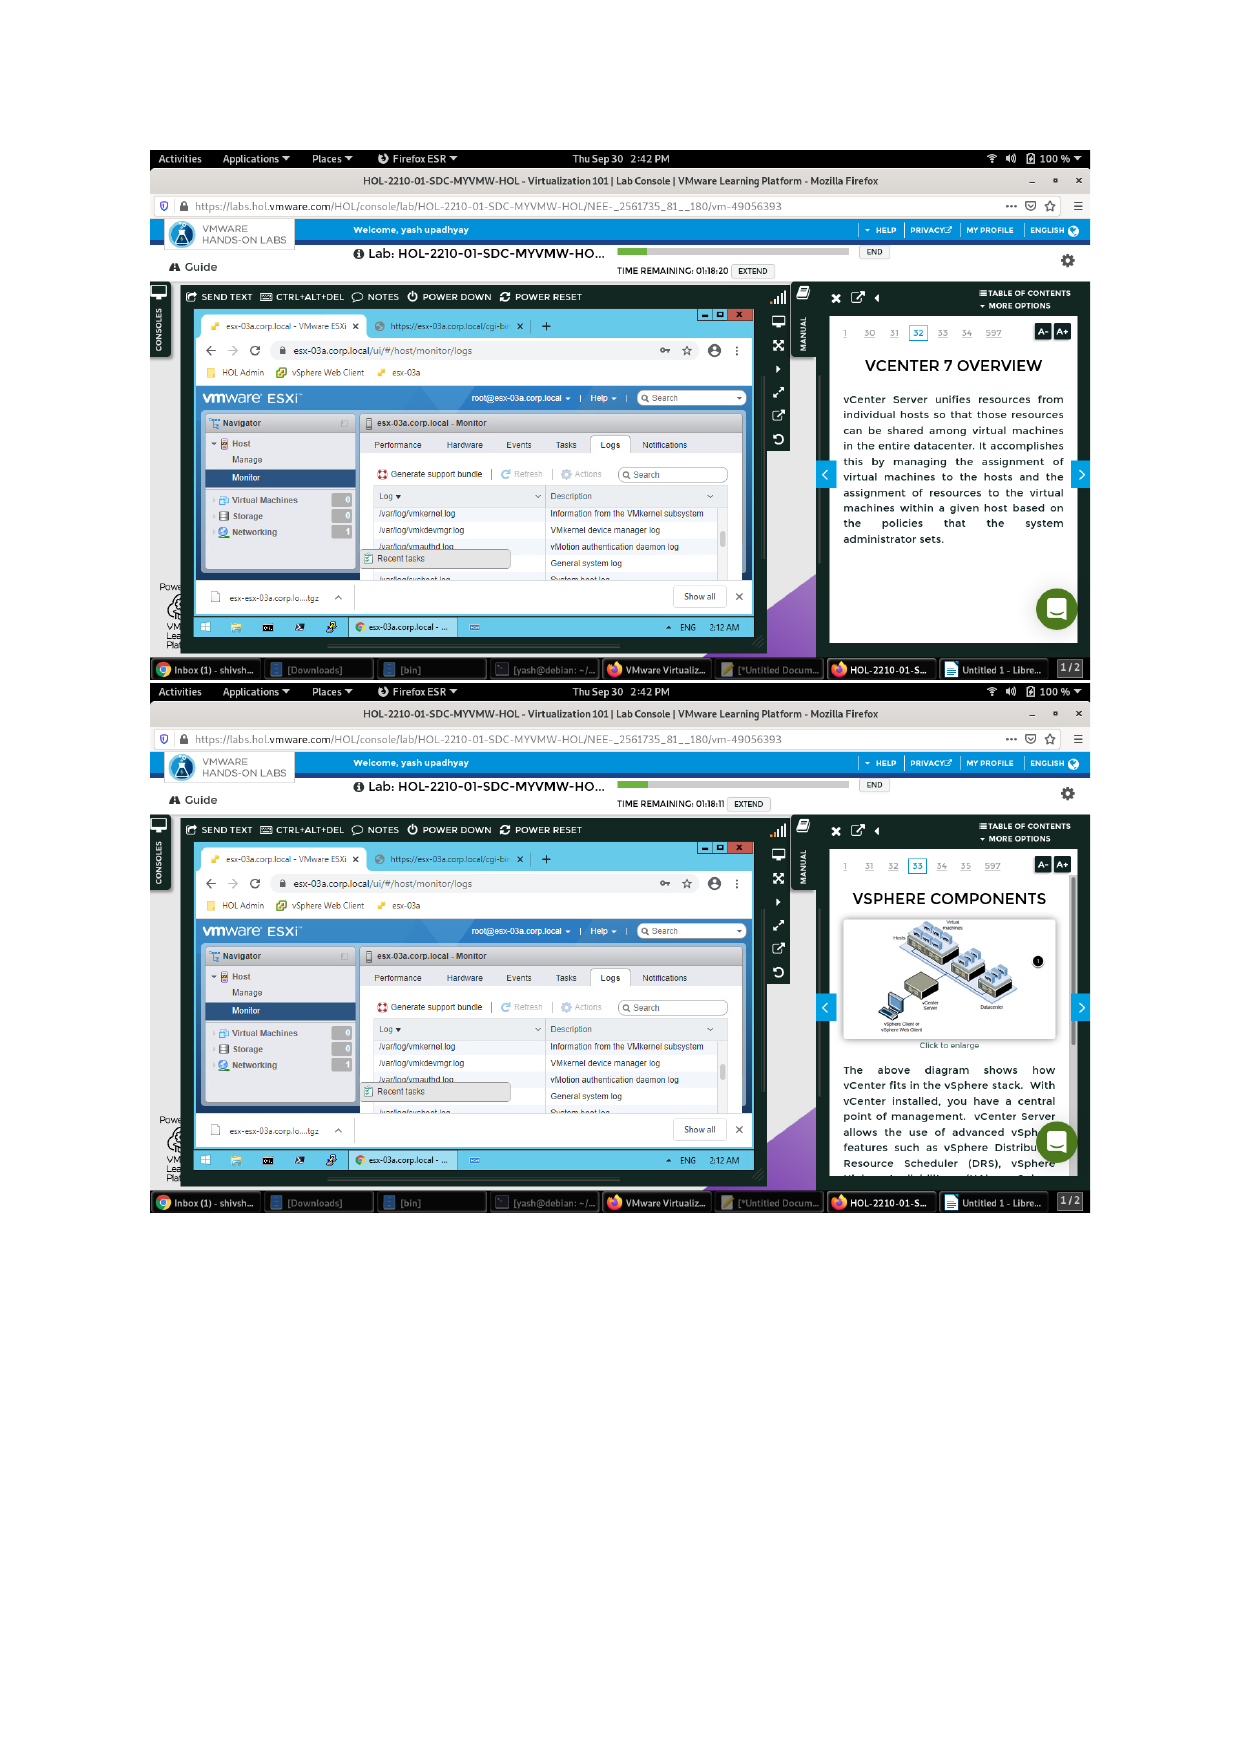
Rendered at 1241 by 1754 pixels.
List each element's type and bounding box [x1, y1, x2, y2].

picture [150, 150, 1091, 680]
picture [150, 683, 1091, 1213]
picture [1069, 759, 1078, 769]
picture [1069, 226, 1078, 236]
